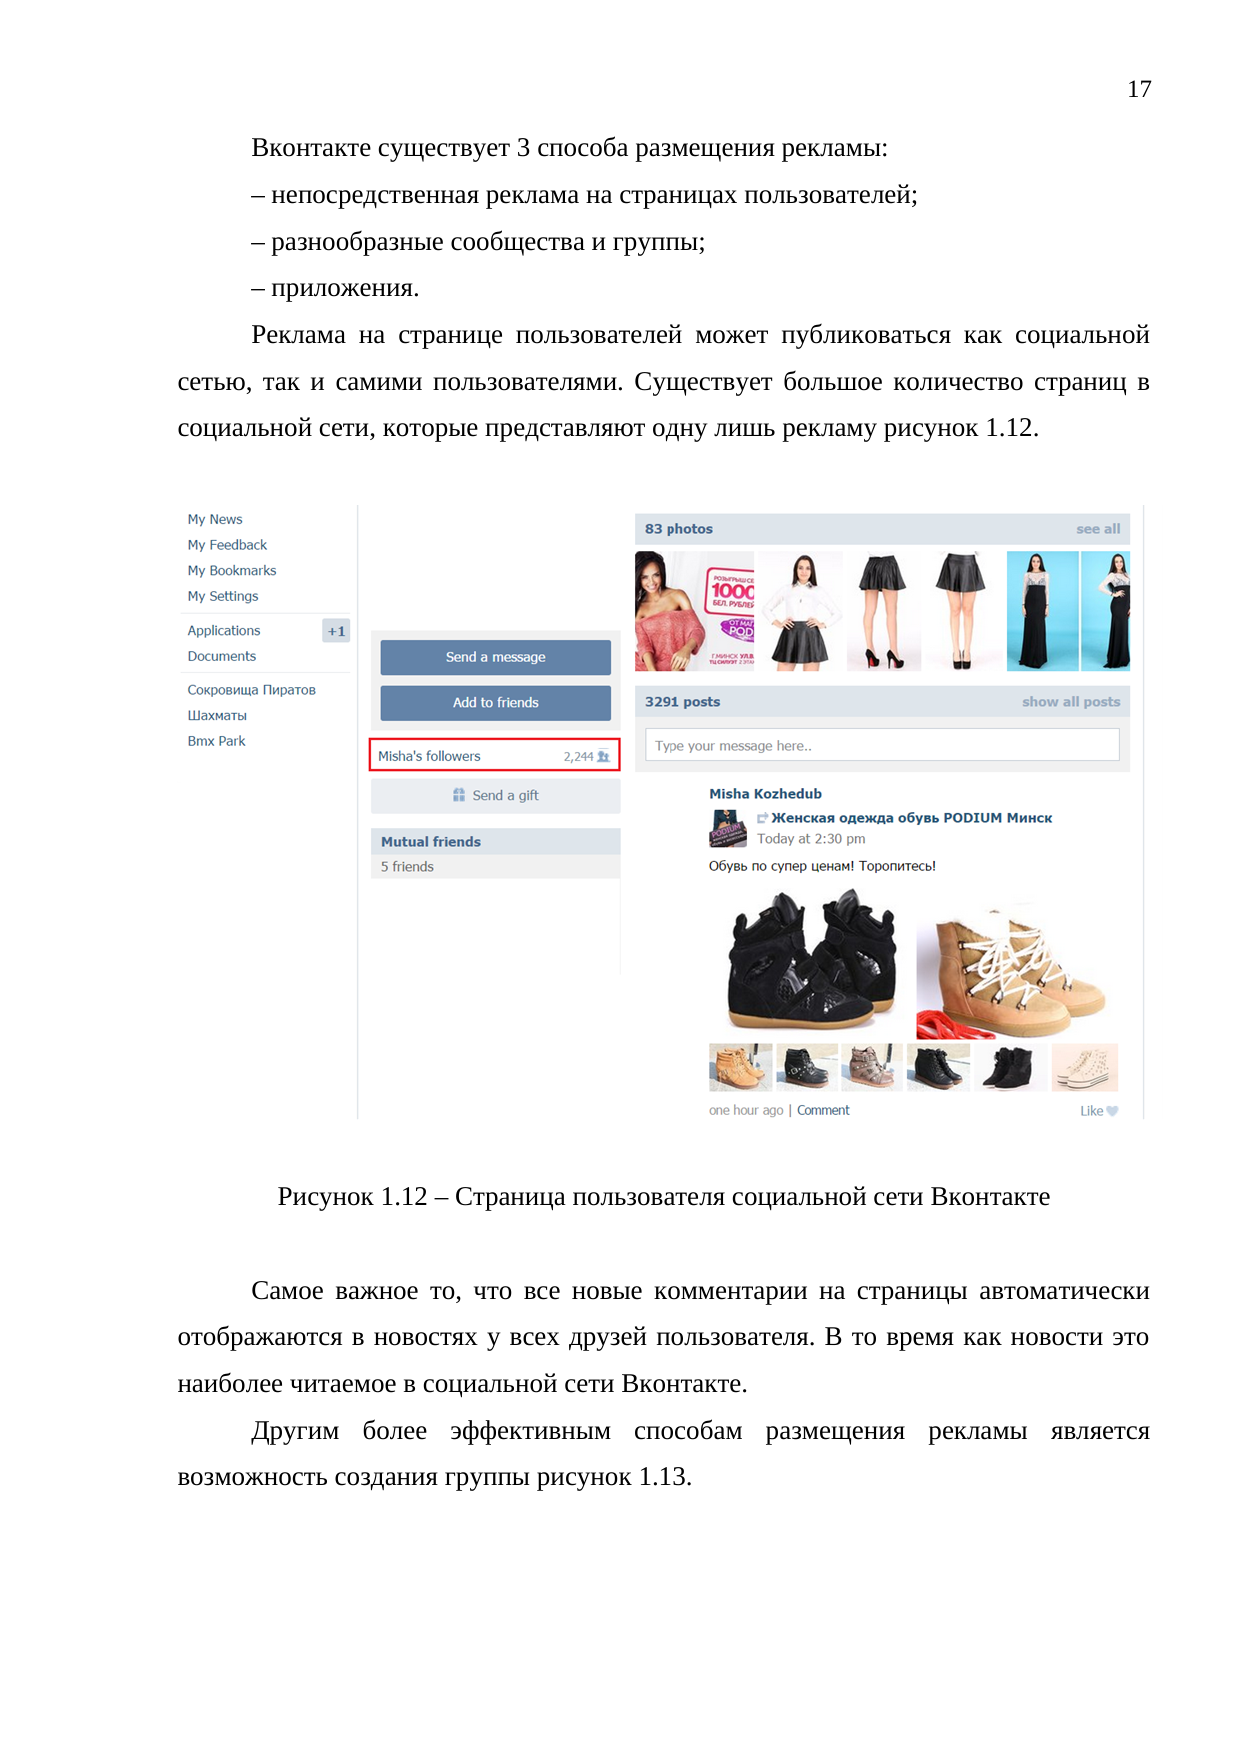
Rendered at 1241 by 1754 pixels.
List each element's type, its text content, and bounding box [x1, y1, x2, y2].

text – разнообразные сообщества и группы; [177, 224, 1152, 256]
text – приложения. [177, 271, 1152, 302]
text Другим более эффективным способам размещения рекламы является возможность создания группы рисунок 1.13. [177, 1414, 1152, 1492]
text Рисунок 1.12 – Страница пользователя социальной сети Вконтакте [177, 1180, 1152, 1212]
text – непосредственная реклама на страницах пользователей; [177, 178, 1152, 209]
text Вконтакте существует 3 способа размещения рекламы: [177, 131, 1152, 162]
text Самое важное то, что все новые комментарии на страницы автоматически отображаются в новостях у всех друзей пользователя. В то время как новости это наиболее читаемое в социальной сети Вконтакте. [177, 1274, 1152, 1398]
picture [177, 504, 1164, 1120]
text Реклама на странице пользователей может публиковаться как социальной сетью, так и самими пользователями. Существует большое количество страниц в социальной сети, которые представляют одну лишь рекламу рисунок 1.12. [177, 318, 1152, 442]
